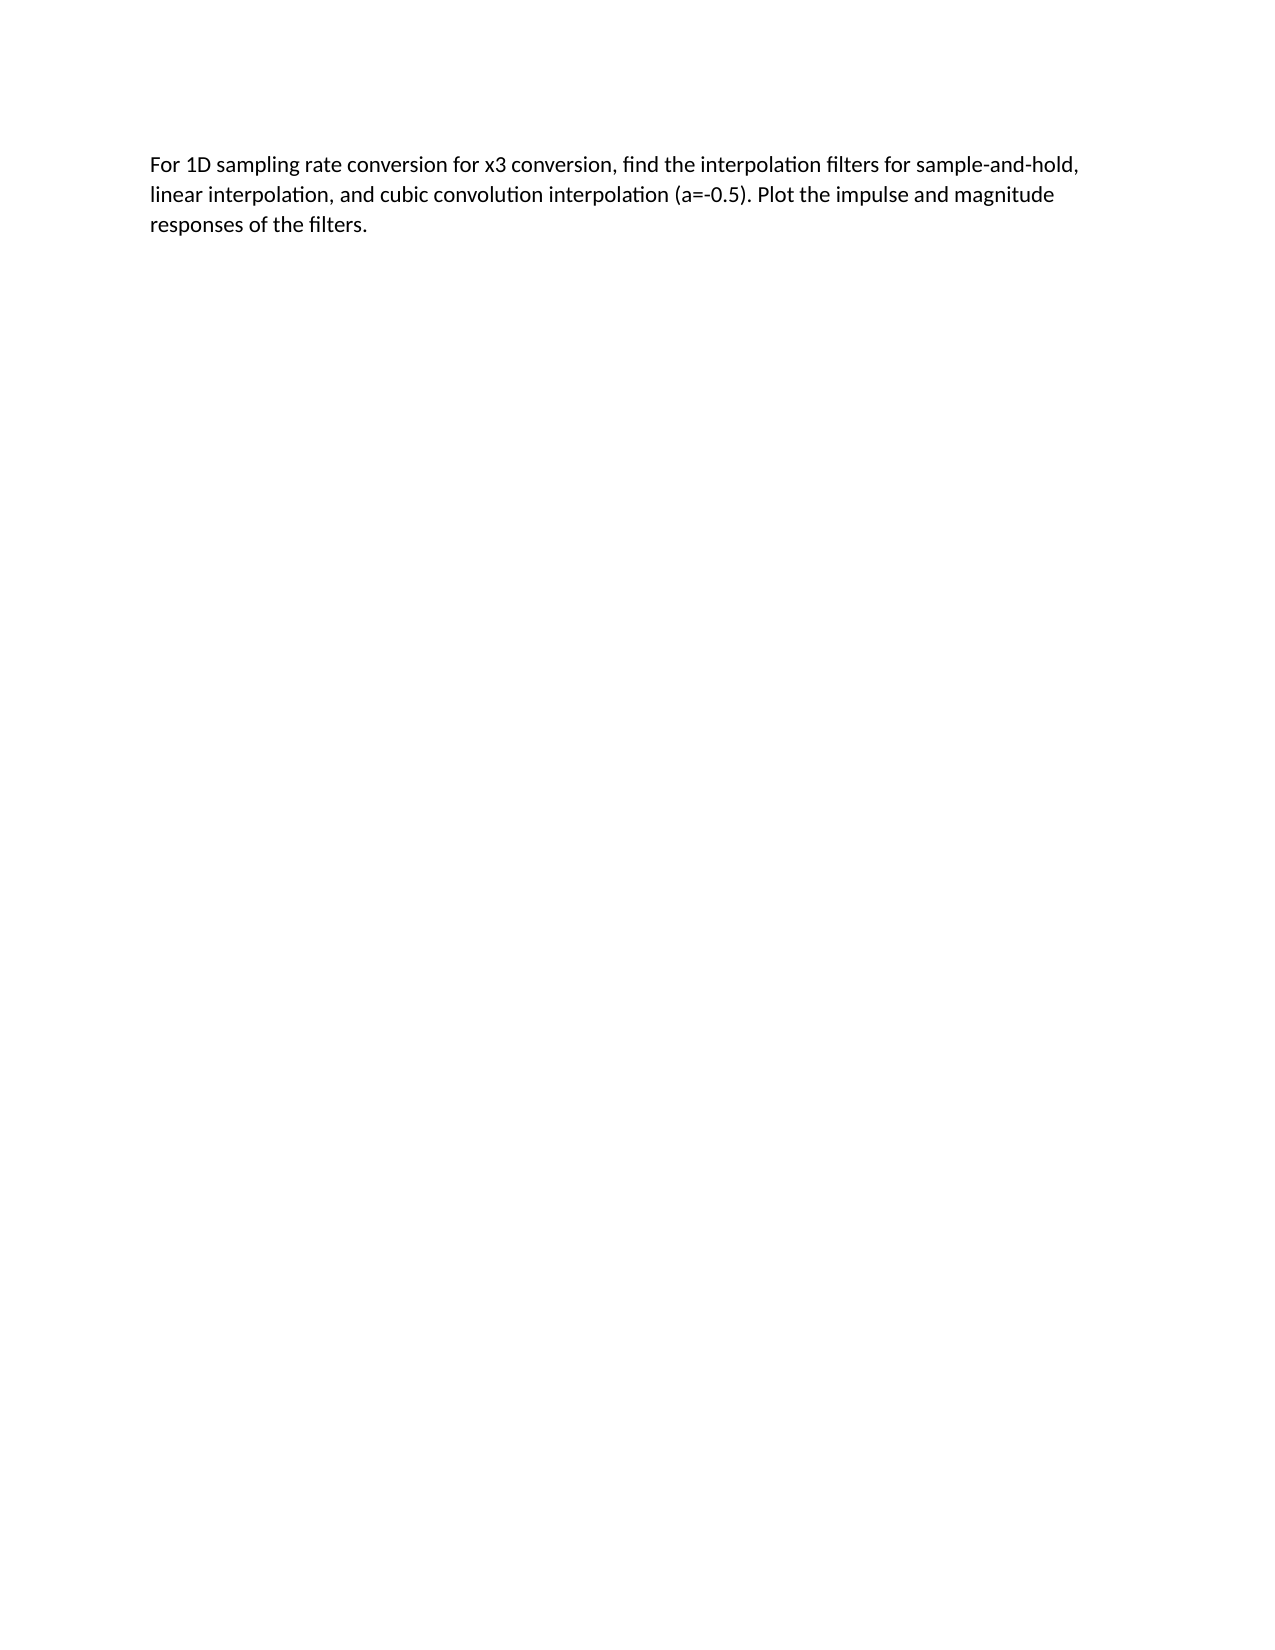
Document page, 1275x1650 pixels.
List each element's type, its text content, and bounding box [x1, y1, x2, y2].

text For 1D sampling rate conversion for x3 conversion, find the interpolation filters for sample-and-hold, linear interpolation, and cubic convolution interpolation (a=-0.5). Plot the impulse and magnitude responses of the filters. [150, 150, 1125, 238]
